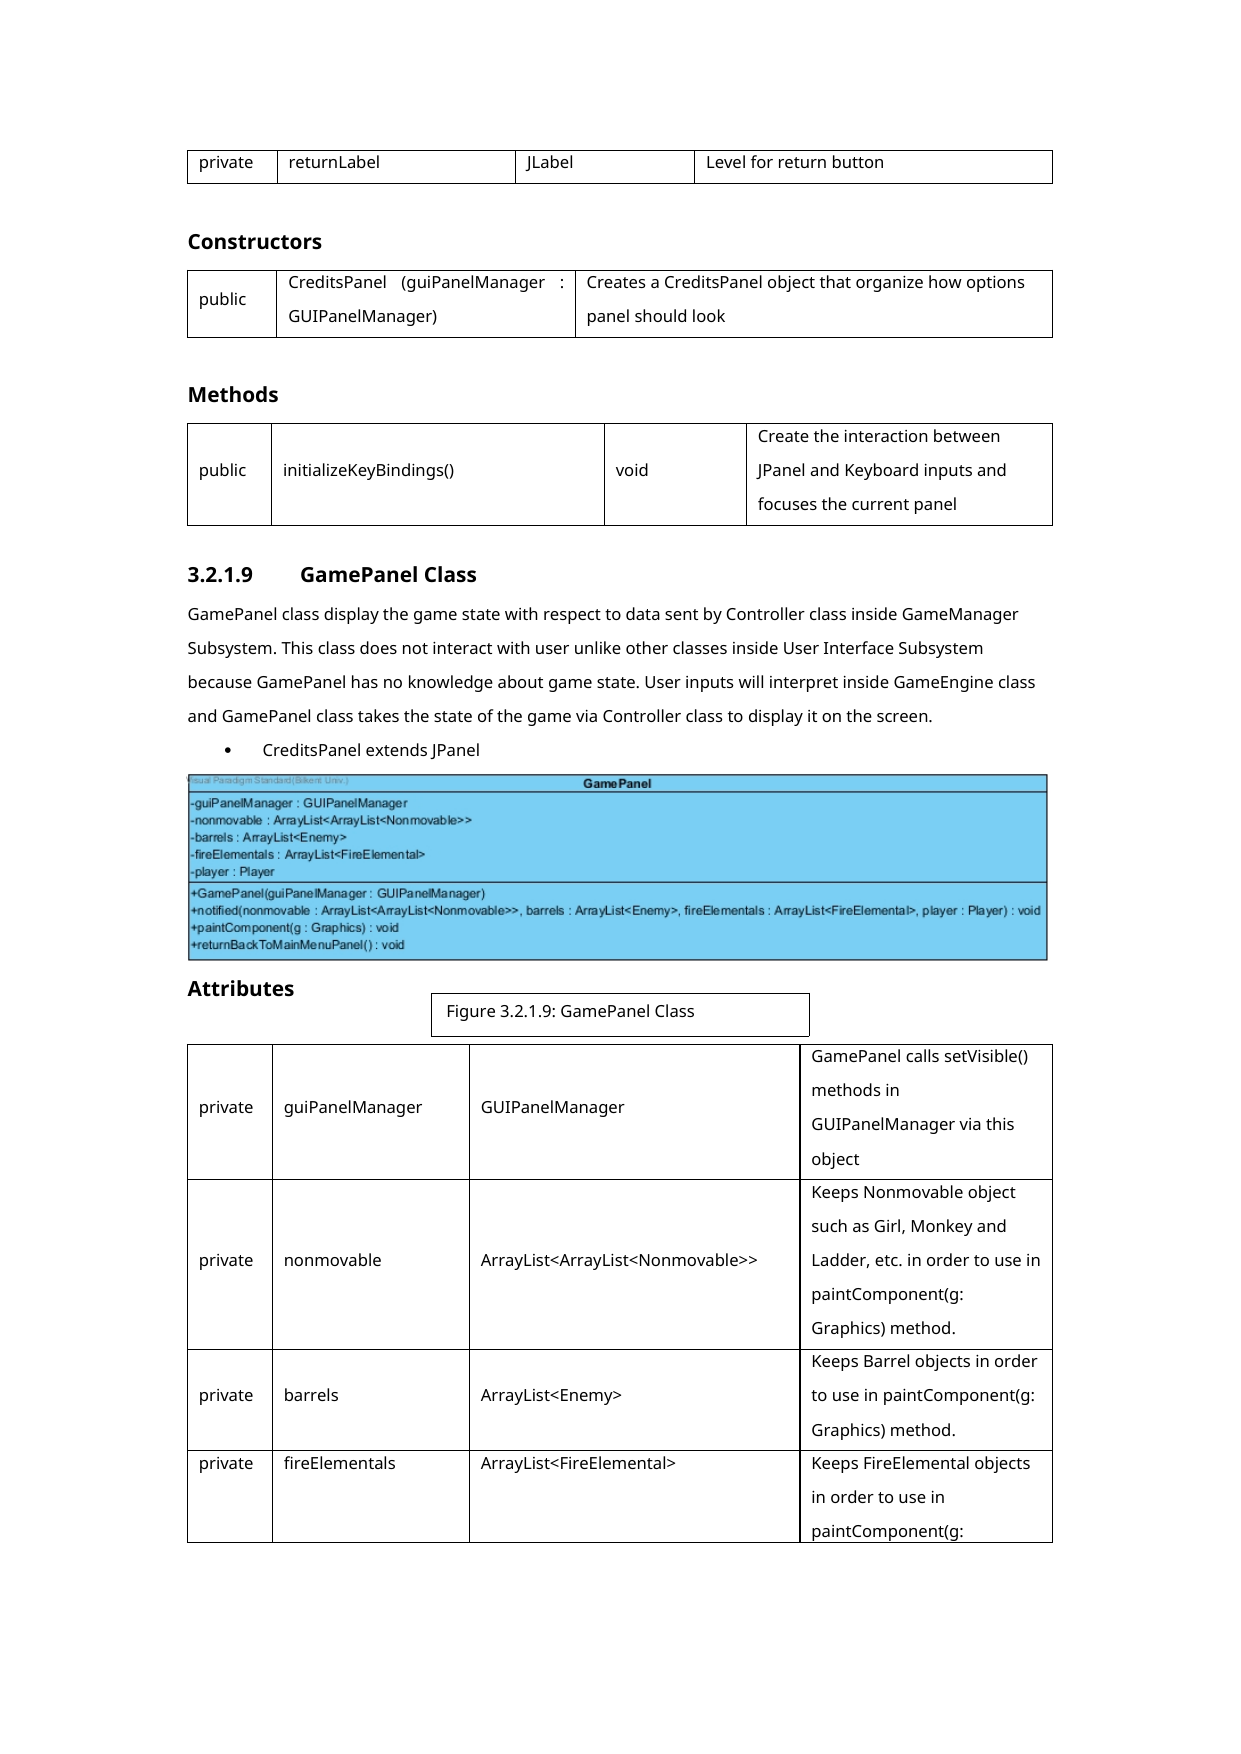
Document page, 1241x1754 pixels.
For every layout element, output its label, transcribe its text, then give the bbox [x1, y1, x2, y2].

table_cell nonmovable [273, 1180, 469, 1349]
text Methods [187, 381, 1053, 409]
table_cell Level for return button [695, 151, 1052, 183]
table_header initializeKeyBindings() [272, 424, 604, 525]
text GamePanel class display the game state with respect to data sent by Controller class inside GameManager Subsystem. This class does not interact with user unlike other classes inside User Interface Subsystem because GamePanel has no knowledge about game state. User inputs will interpret inside GameEngine class and GamePanel class takes the state of the game via Controller class to display it on the screen. [187, 602, 1053, 727]
table_cell Keeps Barrel objects in order to use in paintComponent(g: Graphics) method. [801, 1350, 1052, 1450]
table_cell ArrayList<Enemy> [470, 1350, 799, 1450]
table_cell fireElementals [273, 1451, 469, 1542]
table_header void [605, 424, 746, 525]
table_header public [188, 271, 276, 337]
table_cell private [188, 1180, 272, 1349]
table_cell Keeps Nonmovable object such as Girl, Monkey and Ladder, etc. in order to use in paintComponent(g: Graphics) method. [801, 1180, 1052, 1349]
table_header CreditsPanel (guiPanelManager : GUIPanelManager) [277, 271, 575, 337]
table_cell barrels [273, 1350, 469, 1450]
table_header public [188, 424, 271, 525]
table_cell JLabel [516, 151, 694, 183]
table_header Creates a CreditsPanel object that organize how options panel should look [576, 271, 1052, 337]
table_cell private [188, 151, 277, 183]
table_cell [801, 1451, 1052, 1542]
table_cell returnLabel [278, 151, 515, 183]
table_cell ArrayList<ArrayList<Nonmovable>> [470, 1180, 799, 1349]
text Attributes [187, 841, 1053, 1003]
table_cell private [188, 1350, 272, 1450]
list CreditsPanel extends JPanel [225, 739, 1053, 761]
table_header guiPanelManager [273, 1045, 469, 1179]
text Constructors [187, 227, 1053, 255]
table_header Create the interaction between JPanel and Keyboard inputs and focuses the current panel [747, 424, 1052, 525]
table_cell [470, 1451, 799, 1542]
picture [186, 772, 1051, 964]
table_header GUIPanelManager [470, 1045, 799, 1179]
list GamePanel Class [187, 560, 1053, 588]
table_header private [188, 1045, 272, 1179]
table_header GamePanel calls setVisible() methods in GUIPanelManager via this object [801, 1045, 1052, 1179]
table_cell private [188, 1451, 272, 1542]
